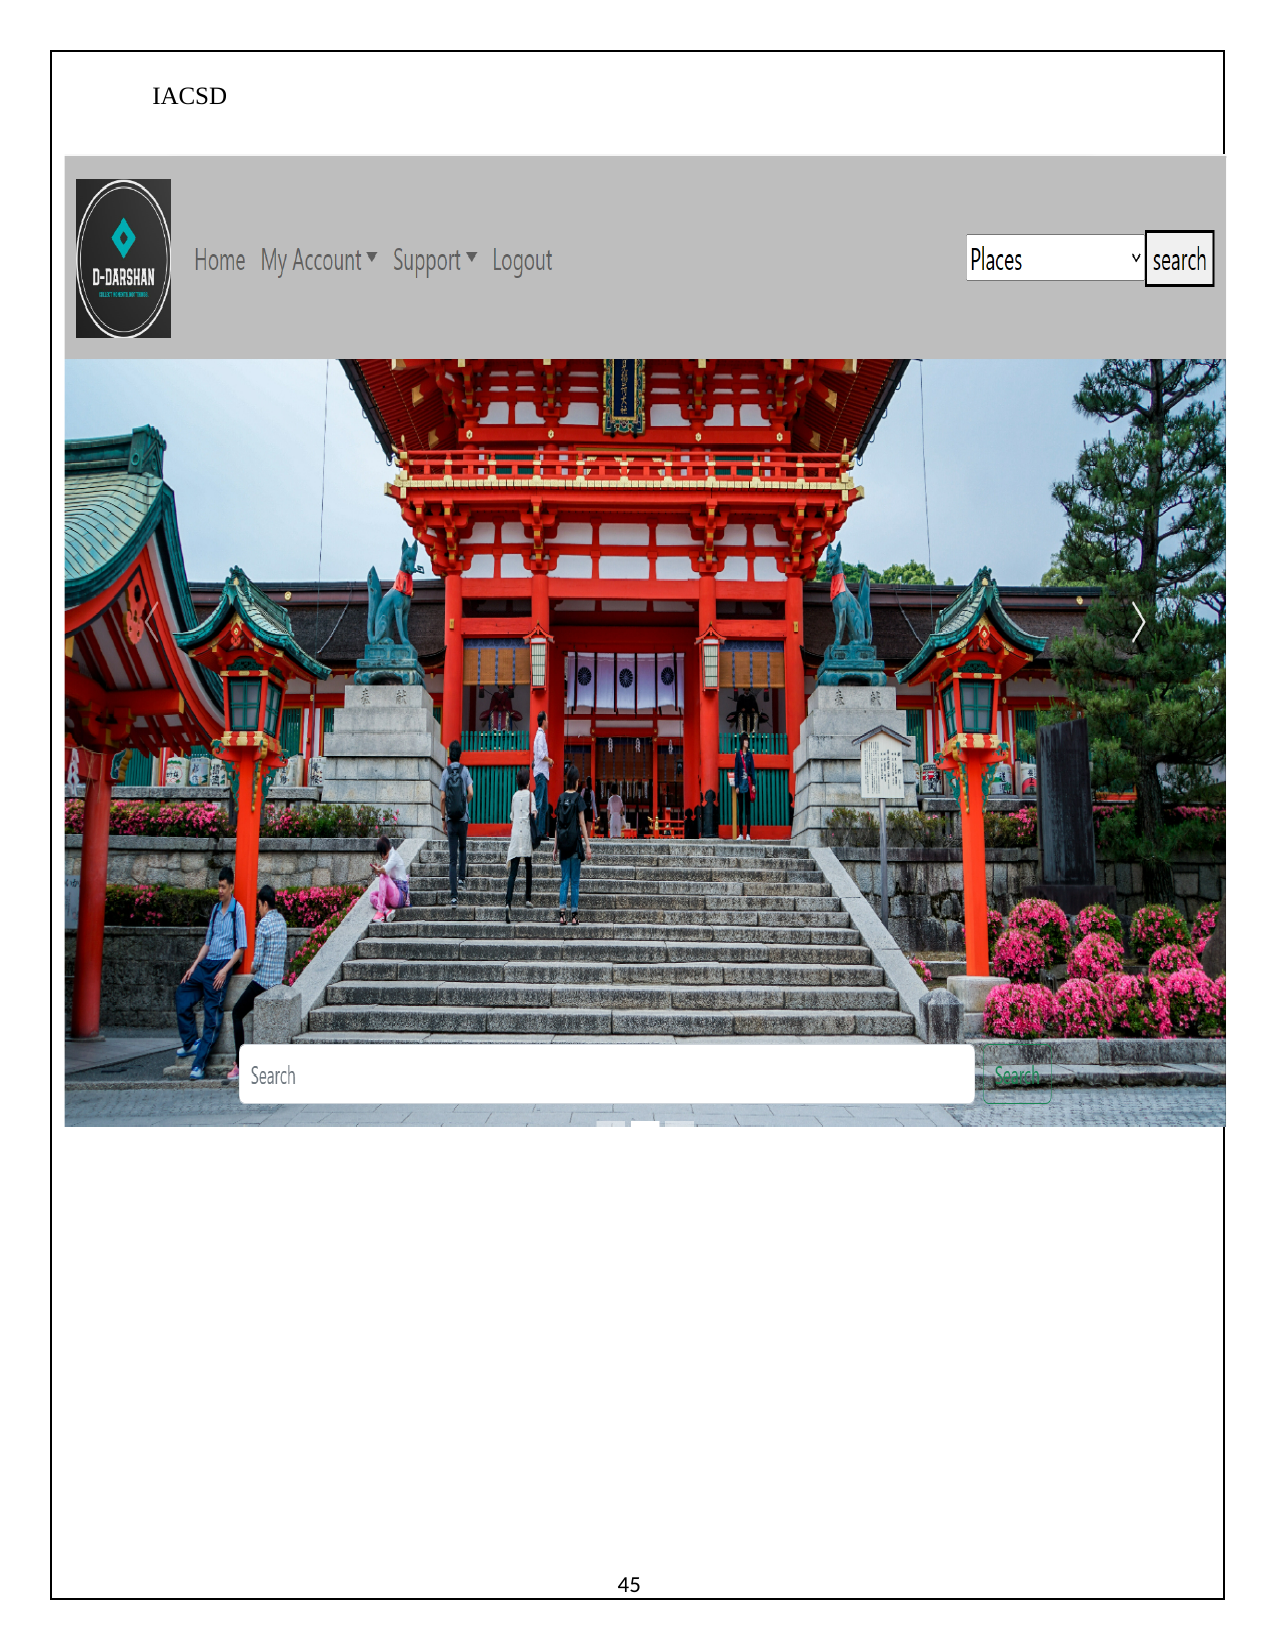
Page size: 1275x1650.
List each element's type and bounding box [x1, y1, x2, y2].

picture [64, 154, 1227, 1127]
